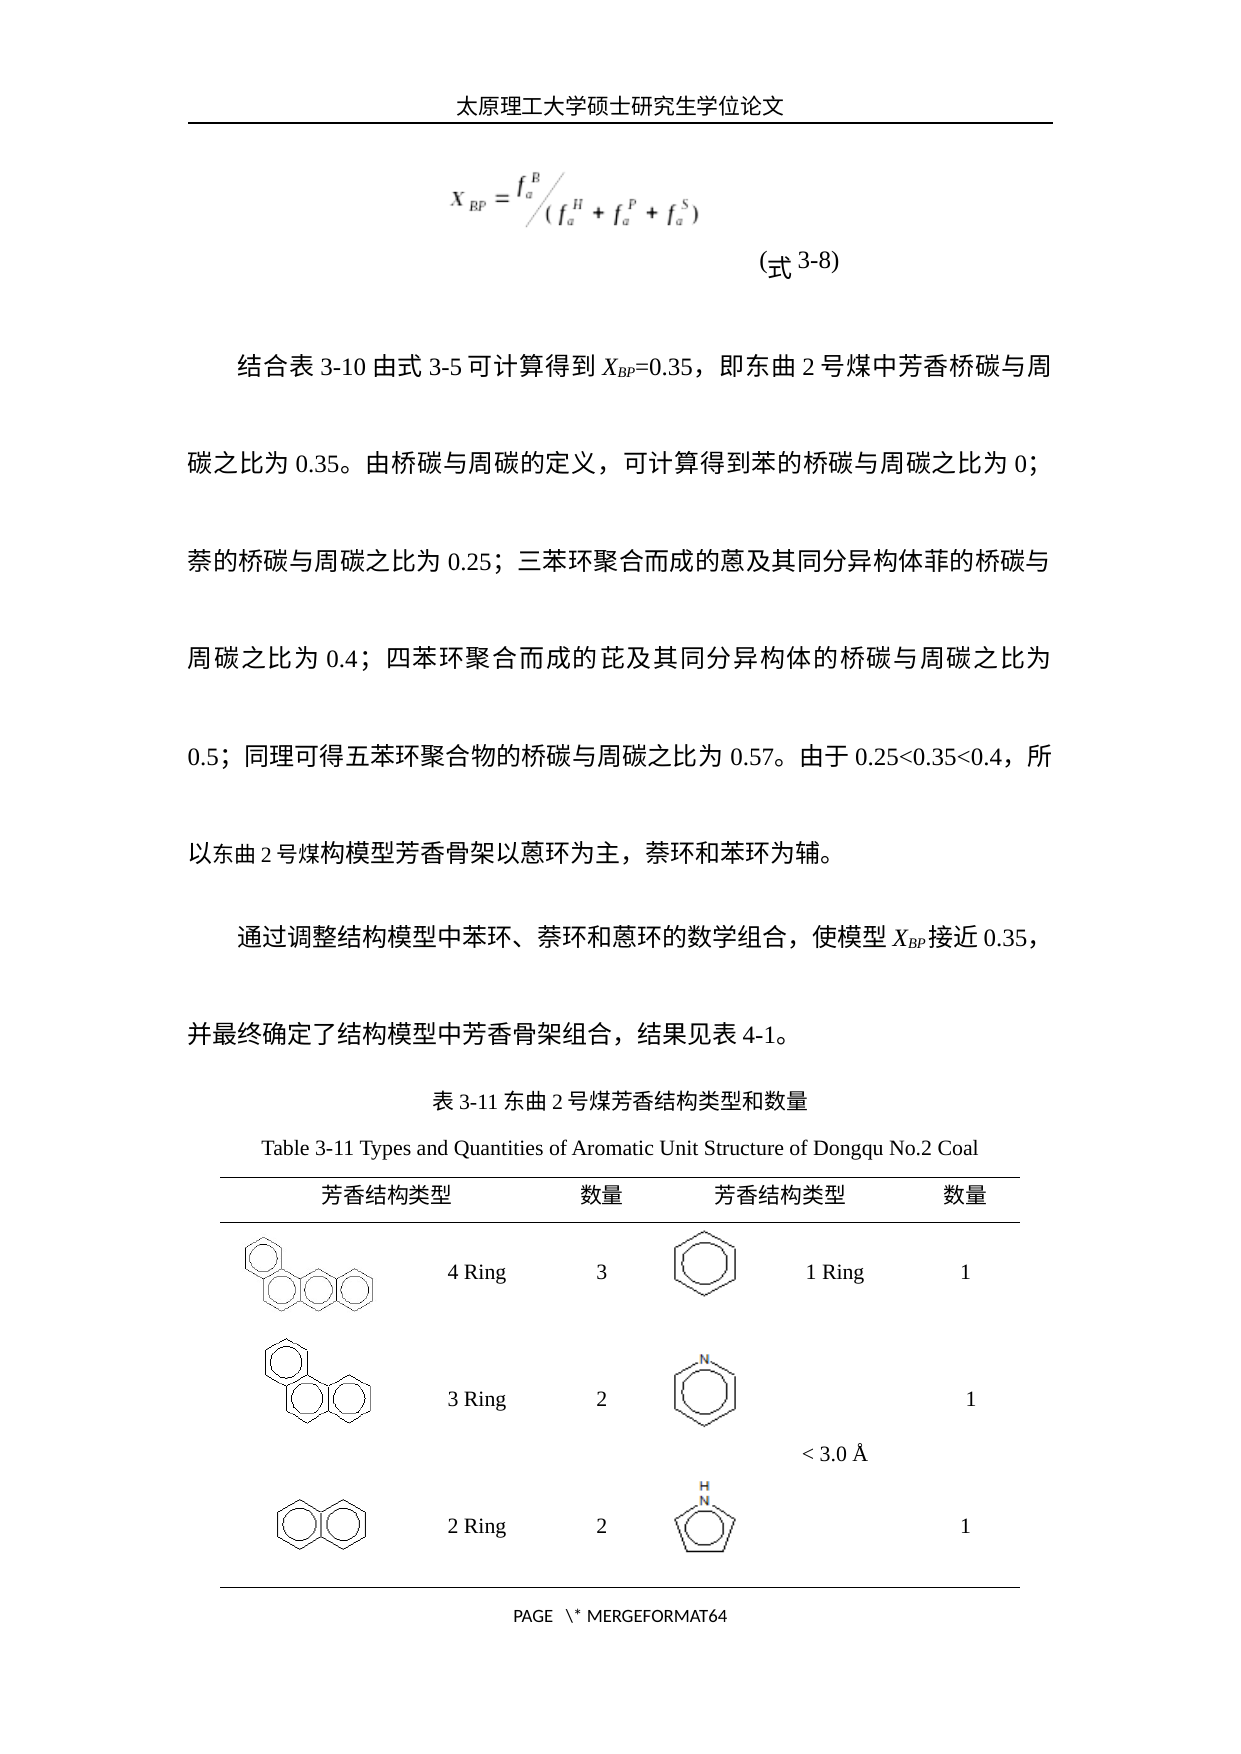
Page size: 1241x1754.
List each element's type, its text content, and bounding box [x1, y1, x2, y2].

table_cell < 3.0 Å [759, 1333, 910, 1587]
text (式3-8) [187, 161, 1053, 291]
picture [236, 1227, 383, 1322]
text 表3-11 东曲2号煤芳香结构类型和数量 [187, 1083, 1053, 1116]
table_cell 2 Ring [400, 1476, 554, 1587]
table_cell 1 Ring [759, 1223, 910, 1333]
table_header 芳香结构类型 [220, 1178, 554, 1222]
table_cell 3 Ring [400, 1333, 554, 1476]
table_cell [650, 1476, 759, 1587]
table_cell 2 [554, 1476, 650, 1587]
text Table 3-11 Types and Quantities of Aromatic Unit Structure of Dongqu No.2 Coal [187, 1132, 1053, 1164]
table_cell 4 Ring [400, 1223, 554, 1333]
table_cell [220, 1223, 399, 1333]
text 结合表3-10由式3-5可计算得到XBP=0.35，即东曲2号煤中芳香桥碳与周碳之比为0.35。由桥碳与周碳的定义，可计算得到苯的桥碳与周碳之比为0；萘的桥碳与周碳之比为0.25；三苯环聚合而成的蒽及其同分异构体菲的桥碳与周碳之比为0.4；四苯环聚合而成的芘及其同分异构体的桥碳与周碳之比为0.5；同理可得五苯环聚合物的桥碳与周碳之比为0.57。由于0.25<0.35<0.4，所以东曲2号煤构模型芳香骨架以蒽环为主，萘环和苯环为辅。 [187, 332, 1053, 884]
picture [257, 1333, 381, 1434]
text 通过调整结构模型中苯环、萘环和蒽环的数学组合，使模型XBP接近0.35，并最终确定了结构模型中芳香骨架组合，结果见表4-1。 [187, 903, 1053, 1065]
table_cell [220, 1476, 399, 1587]
table_cell 1 [910, 1223, 1020, 1333]
picture [666, 1476, 743, 1559]
table_cell 3 [554, 1223, 650, 1333]
table_header 芳香结构类型 [650, 1178, 910, 1222]
table_cell [220, 1333, 399, 1476]
picture [666, 1349, 743, 1434]
picture [666, 1223, 743, 1303]
table_cell 1 [910, 1333, 1020, 1476]
table_cell [650, 1223, 759, 1333]
table_header 数量 [910, 1178, 1020, 1222]
table_cell [650, 1333, 759, 1476]
table_cell 1 [910, 1476, 1020, 1587]
picture [271, 1493, 371, 1554]
table_header 数量 [554, 1178, 650, 1222]
table_cell 2 [554, 1333, 650, 1476]
